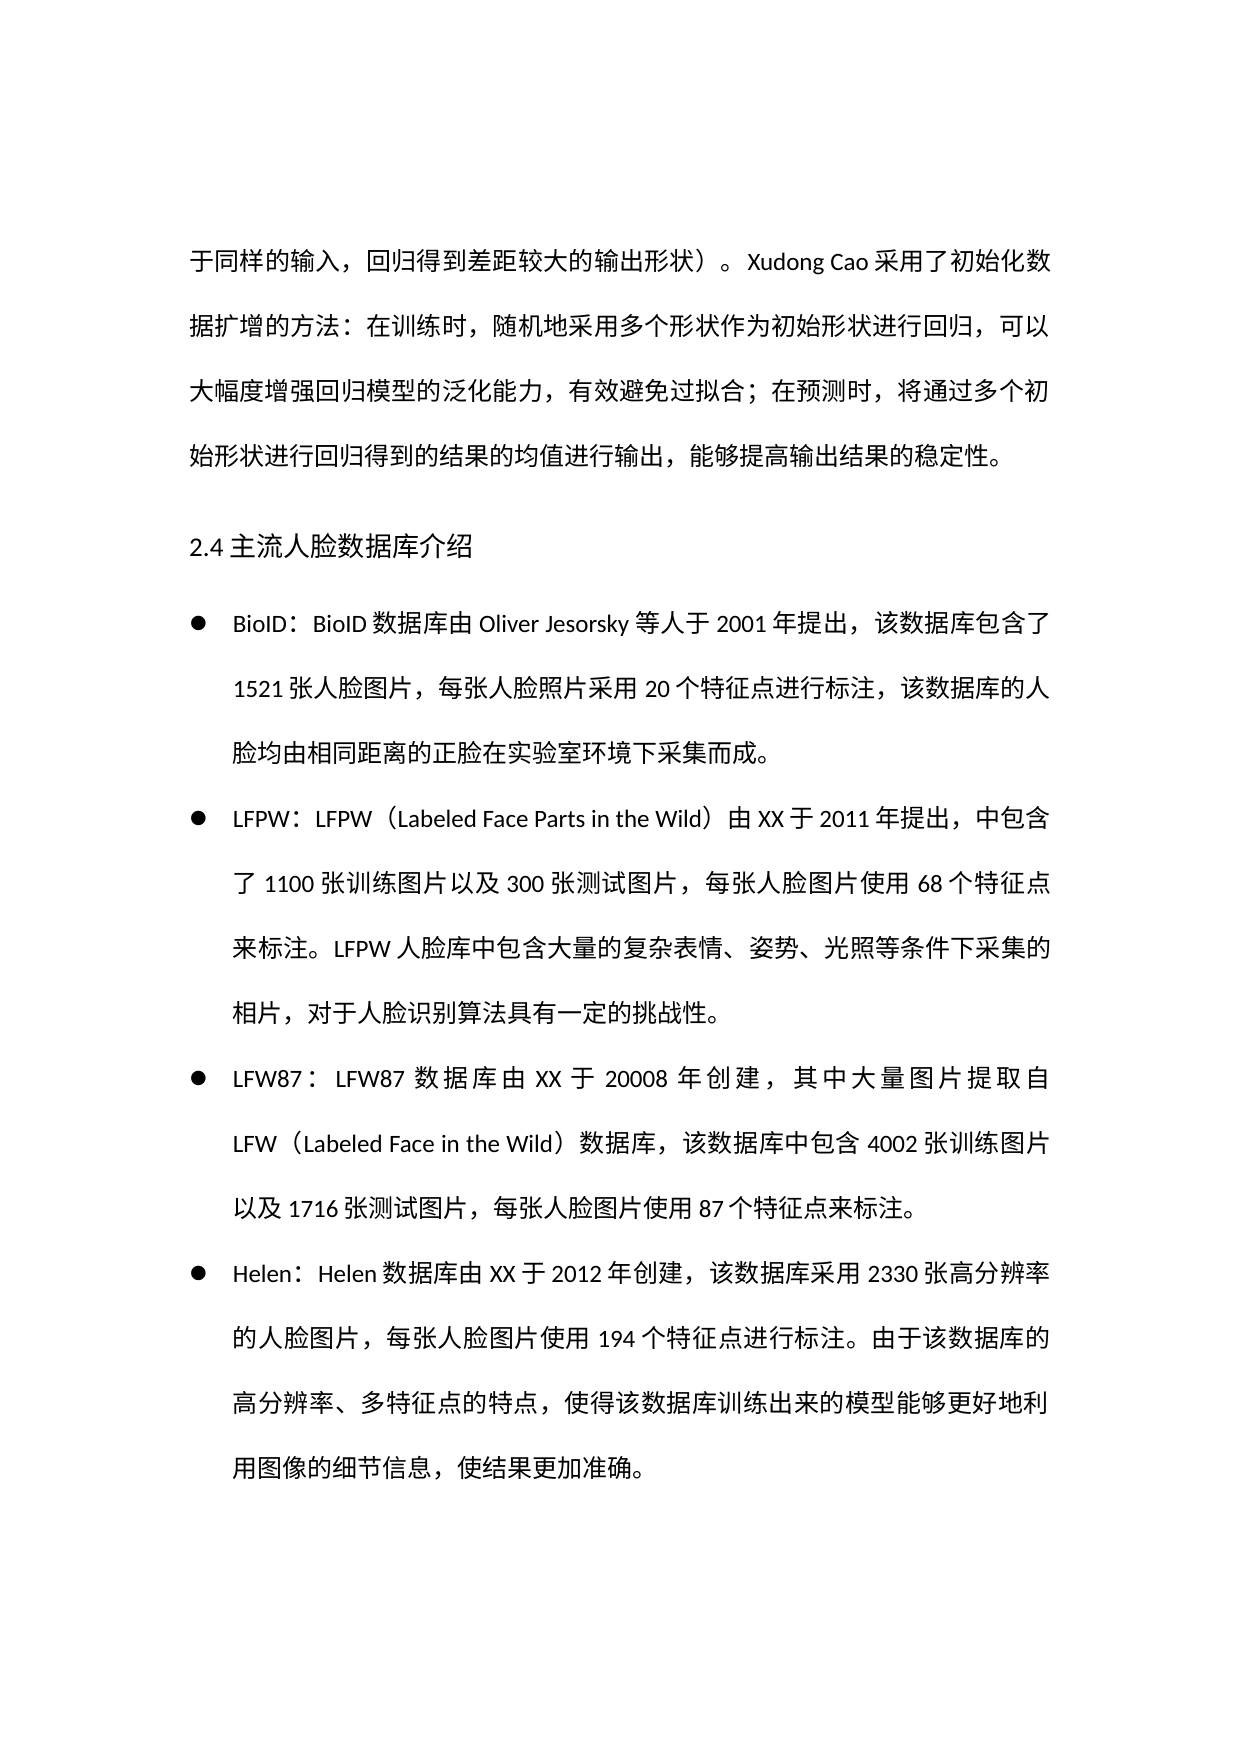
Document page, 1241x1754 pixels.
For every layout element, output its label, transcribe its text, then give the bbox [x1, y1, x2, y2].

list Helen：Helen数据库由XX于2012年创建，该数据库采用2330张高分辨率的人脸图片，每张人脸图片使用194个特征点进行标注。由于该数据库的高分辨率、多特征点的特点，使得该数据库训练出来的模型能够更好地利用图像的细节信息，使结果更加准确。 [189, 1239, 1051, 1499]
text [189, 227, 1051, 487]
list LFW87：LFW87数据库由XX于20008年创建，其中大量图片提取自LFW（Labeled Face in the Wild）数据库，该数据库中包含4002张训练图片以及1716张测试图片，每张人脸图片使用87个特征点来标注。 [189, 1044, 1051, 1239]
list BioID：BioID数据库由Oliver Jesorsky等人于2001年提出，该数据库包含了1521张人脸图片，每张人脸照片采用20个特征点进行标注，该数据库的人脸均由相同距离的正脸在实验室环境下采集而成。 [189, 589, 1051, 784]
list LFPW：LFPW（Labeled Face Parts in the Wild）由XX于2011年提出，中包含了1100张训练图片以及300张测试图片，每张人脸图片使用68个特征点来标注。LFPW人脸库中包含大量的复杂表情、姿势、光照等条件下采集的相片，对于人脸识别算法具有一定的挑战性。 [189, 784, 1051, 1044]
subtitle 2.4 主流人脸数据库介绍 [189, 512, 1051, 577]
